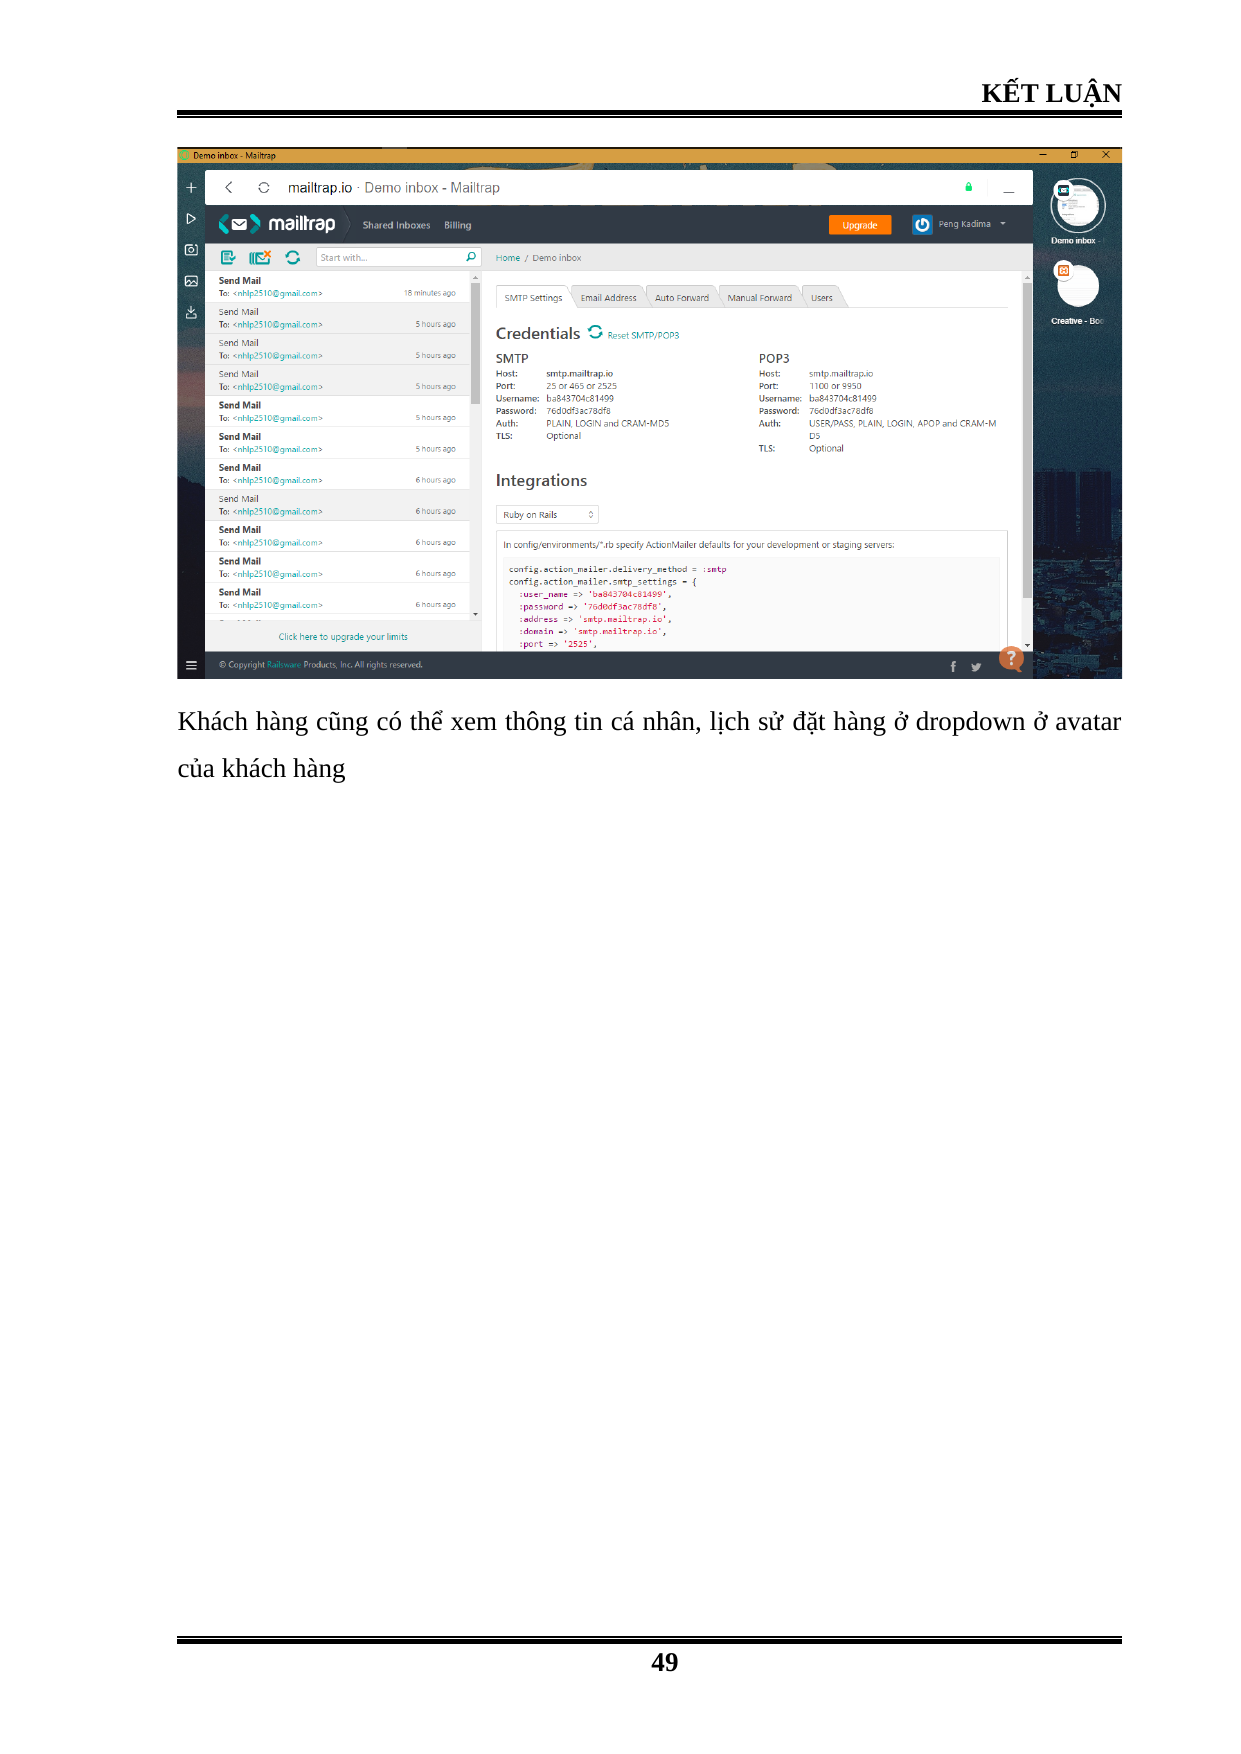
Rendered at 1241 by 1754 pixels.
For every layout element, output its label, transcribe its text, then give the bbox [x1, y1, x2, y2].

text Khách hàng cũng có thể xem thông tin cá nhân, lịch sử đặt hàng ở dropdown ở avatar của khách hàng [177, 706, 1122, 783]
picture [177, 147, 1123, 679]
